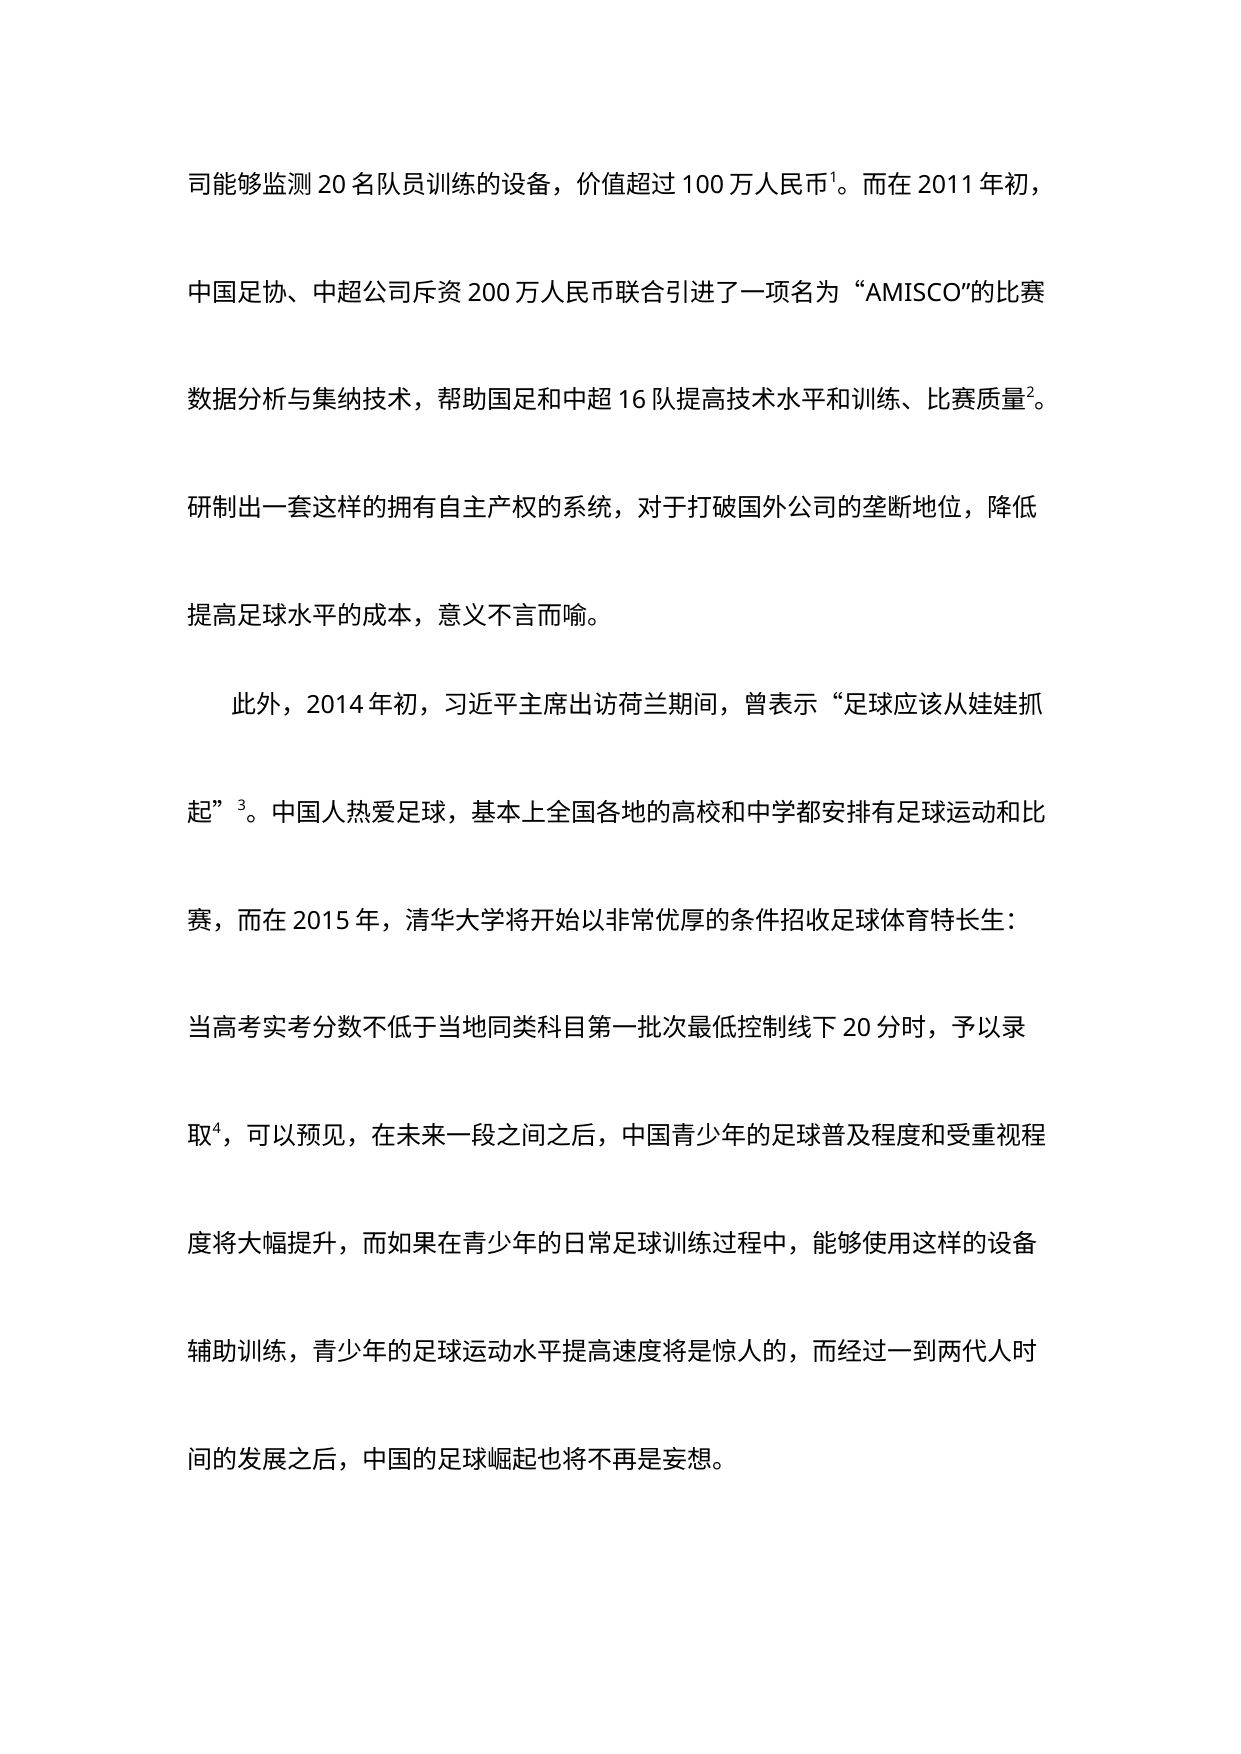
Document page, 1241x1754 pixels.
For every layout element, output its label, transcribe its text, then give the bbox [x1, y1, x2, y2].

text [187, 150, 1053, 646]
text 此外，2014年初，习近平主席出访荷兰期间，曾表示“足球应该从娃娃抓起”。中国人热爱足球，基本上全国各地的高校和中学都安排有足球运动和比赛，而在2015年，清华大学将开始以非常优厚的条件招收足球体育特长生：当高考实考分数不低于当地同类科目第一批次最低控制线下20分时，予以录取，可以预见，在未来一段之间之后，中国青少年的足球普及程度和受重视程度将大幅提升，而如果在青少年的日常足球训练过程中，能够使用这样的设备辅助训练，青少年的足球运动水平提高速度将是惊人的，而经过一到两代人时间的发展之后，中国的足球崛起也将不再是妄想。 [187, 670, 1053, 1490]
